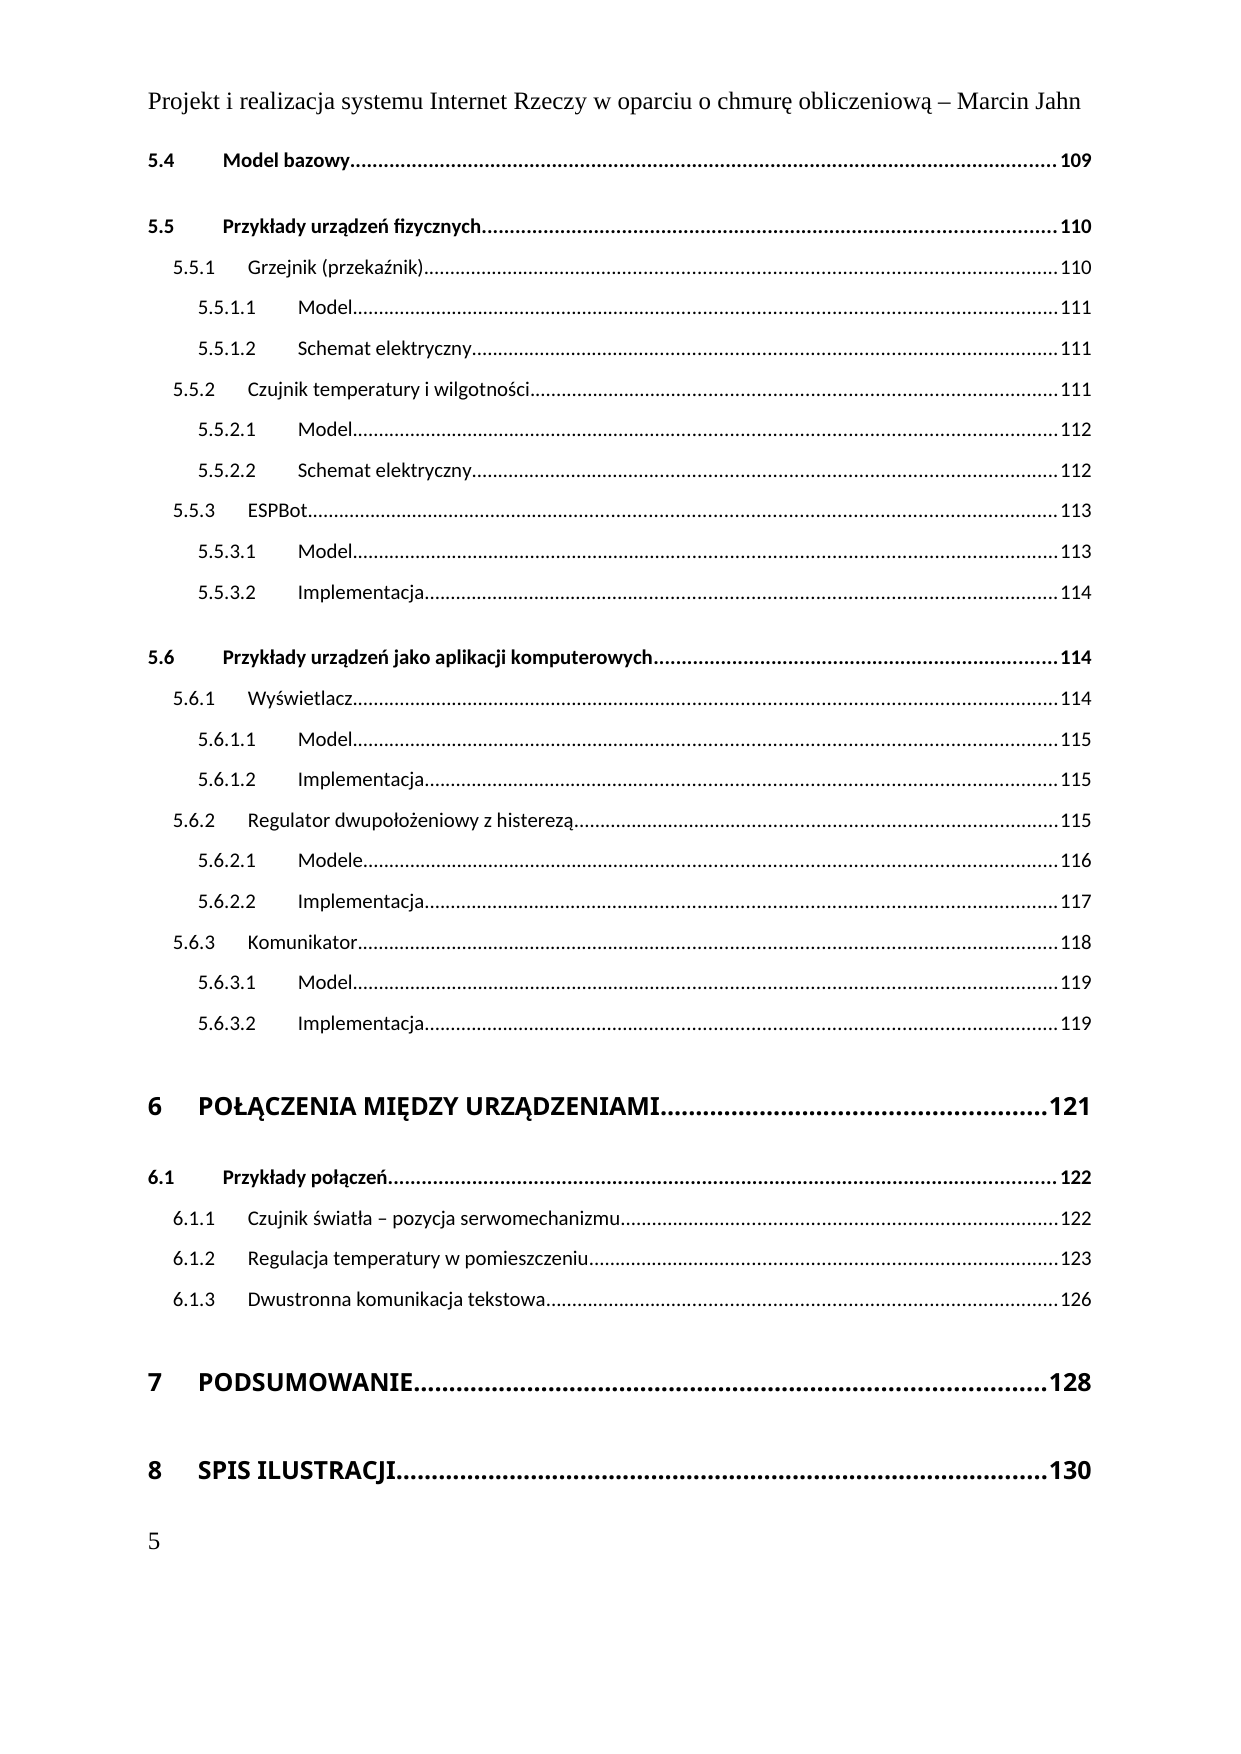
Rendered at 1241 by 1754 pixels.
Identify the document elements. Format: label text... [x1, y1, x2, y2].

text 5.4 Model bazowy 109 [148, 148, 1093, 173]
text 6 Połączenia między urządzeniami 121 [148, 1088, 1093, 1122]
text 5.6.3.2 Implementacja 119 [198, 1010, 1093, 1036]
text 7 Podsumowanie 128 [148, 1364, 1093, 1398]
text 5.5.3.2 Implementacja 114 [198, 579, 1093, 604]
text 5.6.1 Wyświetlacz 114 [173, 685, 1093, 711]
text 5.5.1.2 Schemat elektryczny 111 [198, 335, 1093, 361]
text 5.6.3.1 Model 119 [198, 969, 1093, 995]
text 5.6.1.1 Model 115 [198, 726, 1093, 751]
text 6.1.3 Dwustronna komunikacja tekstowa 126 [173, 1286, 1093, 1312]
text 5.5.2.2 Schemat elektryczny 112 [198, 457, 1093, 482]
text 5.5.1 Grzejnik (przekaźnik) 110 [173, 254, 1093, 279]
text 5.6.2 Regulator dwupołożeniowy z histerezą 115 [173, 807, 1093, 832]
text 5.5.2.1 Model 112 [198, 416, 1093, 442]
text 5.5.2 Czujnik temperatury i wilgotności 111 [173, 376, 1093, 401]
text 5.6.3 Komunikator 118 [173, 929, 1093, 954]
text 6.1.1 Czujnik światła – pozycja serwomechanizmu 122 [173, 1205, 1093, 1230]
text 6.1.2 Regulacja temperatury w pomieszczeniu 123 [173, 1246, 1093, 1271]
text 5.5.1.1 Model 111 [198, 294, 1093, 320]
text 5.5.3.1 Model 113 [198, 538, 1093, 564]
text 5.6 Przykłady urządzeń jako aplikacji komputerowych 114 [148, 644, 1093, 670]
text 5.5.3 ESPBot 113 [173, 498, 1093, 523]
text 5.5 Przykłady urządzeń fizycznych 110 [148, 213, 1093, 239]
text 8 Spis ilustracji 130 [148, 1453, 1093, 1487]
text 5.6.2.1 Modele 116 [198, 848, 1093, 873]
text 6.1 Przykłady połączeń 122 [148, 1164, 1093, 1190]
text 5.6.1.2 Implementacja 115 [198, 766, 1093, 792]
text 5.6.2.2 Implementacja 117 [198, 888, 1093, 914]
